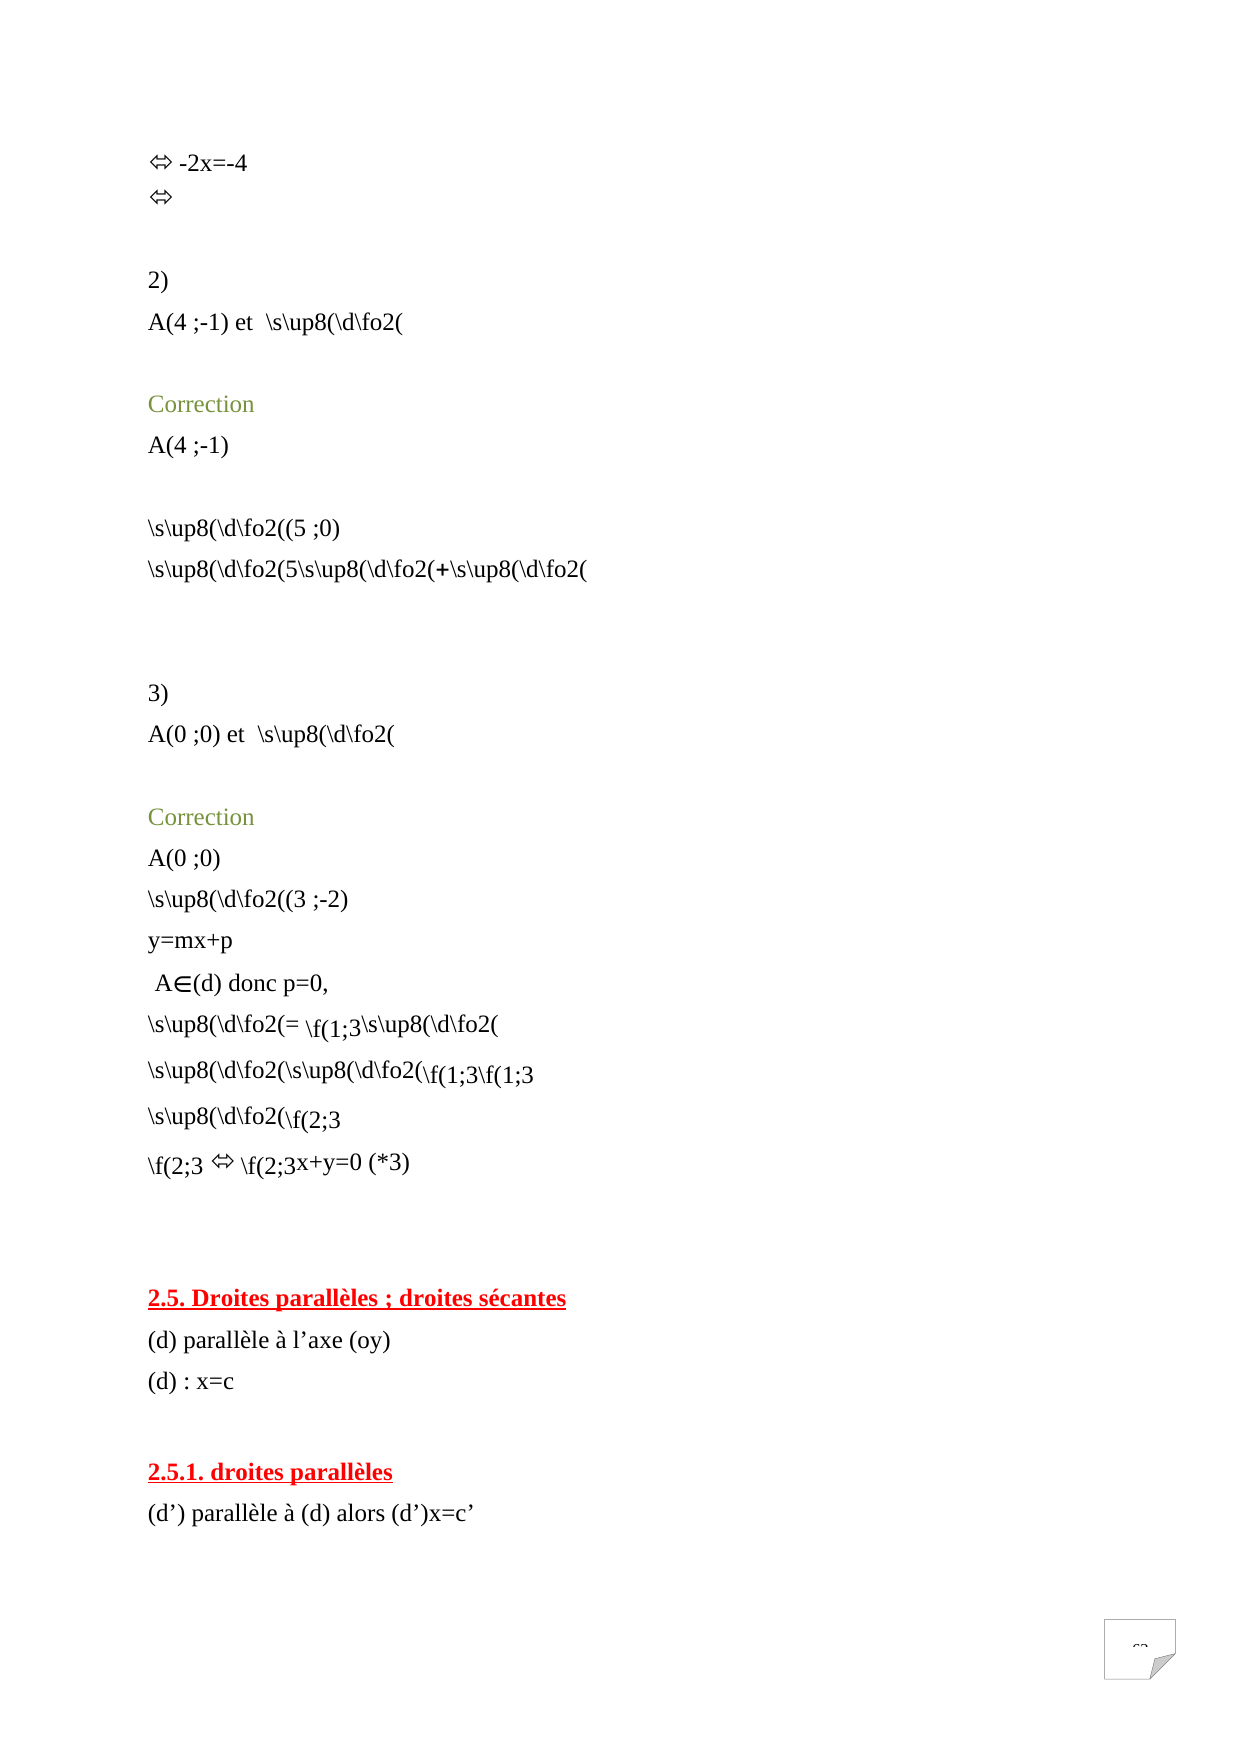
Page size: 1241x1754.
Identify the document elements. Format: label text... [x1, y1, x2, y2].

text A(4 ;-1) et [148, 307, 1093, 335]
text -2x=-4 [148, 148, 1093, 176]
text (d’) parallèle à (d) alors (d’)x=c’ [148, 1498, 1093, 1527]
text 5+ [148, 554, 1093, 583]
text (d) parallèle à l’axe (oy) [148, 1325, 1093, 1353]
text 3) [148, 678, 1093, 707]
text y=mx+p [148, 925, 1093, 954]
text A(0 ;0) [148, 843, 1093, 872]
text A(4 ;-1) [148, 430, 1093, 459]
text A(0 ;0) et [148, 719, 1093, 748]
text (5 ;0) [148, 513, 1093, 542]
text A∈(d) donc p=0, [148, 967, 1093, 997]
text Correction [148, 802, 1093, 830]
subtitle 2.5. Droites parallèles ; droites sécantes [148, 1283, 1093, 1312]
text (3 ;-2) [148, 884, 1093, 913]
text x+y=0 (*3) [148, 1147, 1093, 1180]
text Correction [148, 389, 1093, 418]
subtitle 2.5.1. droites parallèles [148, 1457, 1093, 1486]
text (d) : x=c [148, 1366, 1093, 1395]
text = [148, 1009, 1093, 1043]
text 2) [148, 265, 1093, 294]
